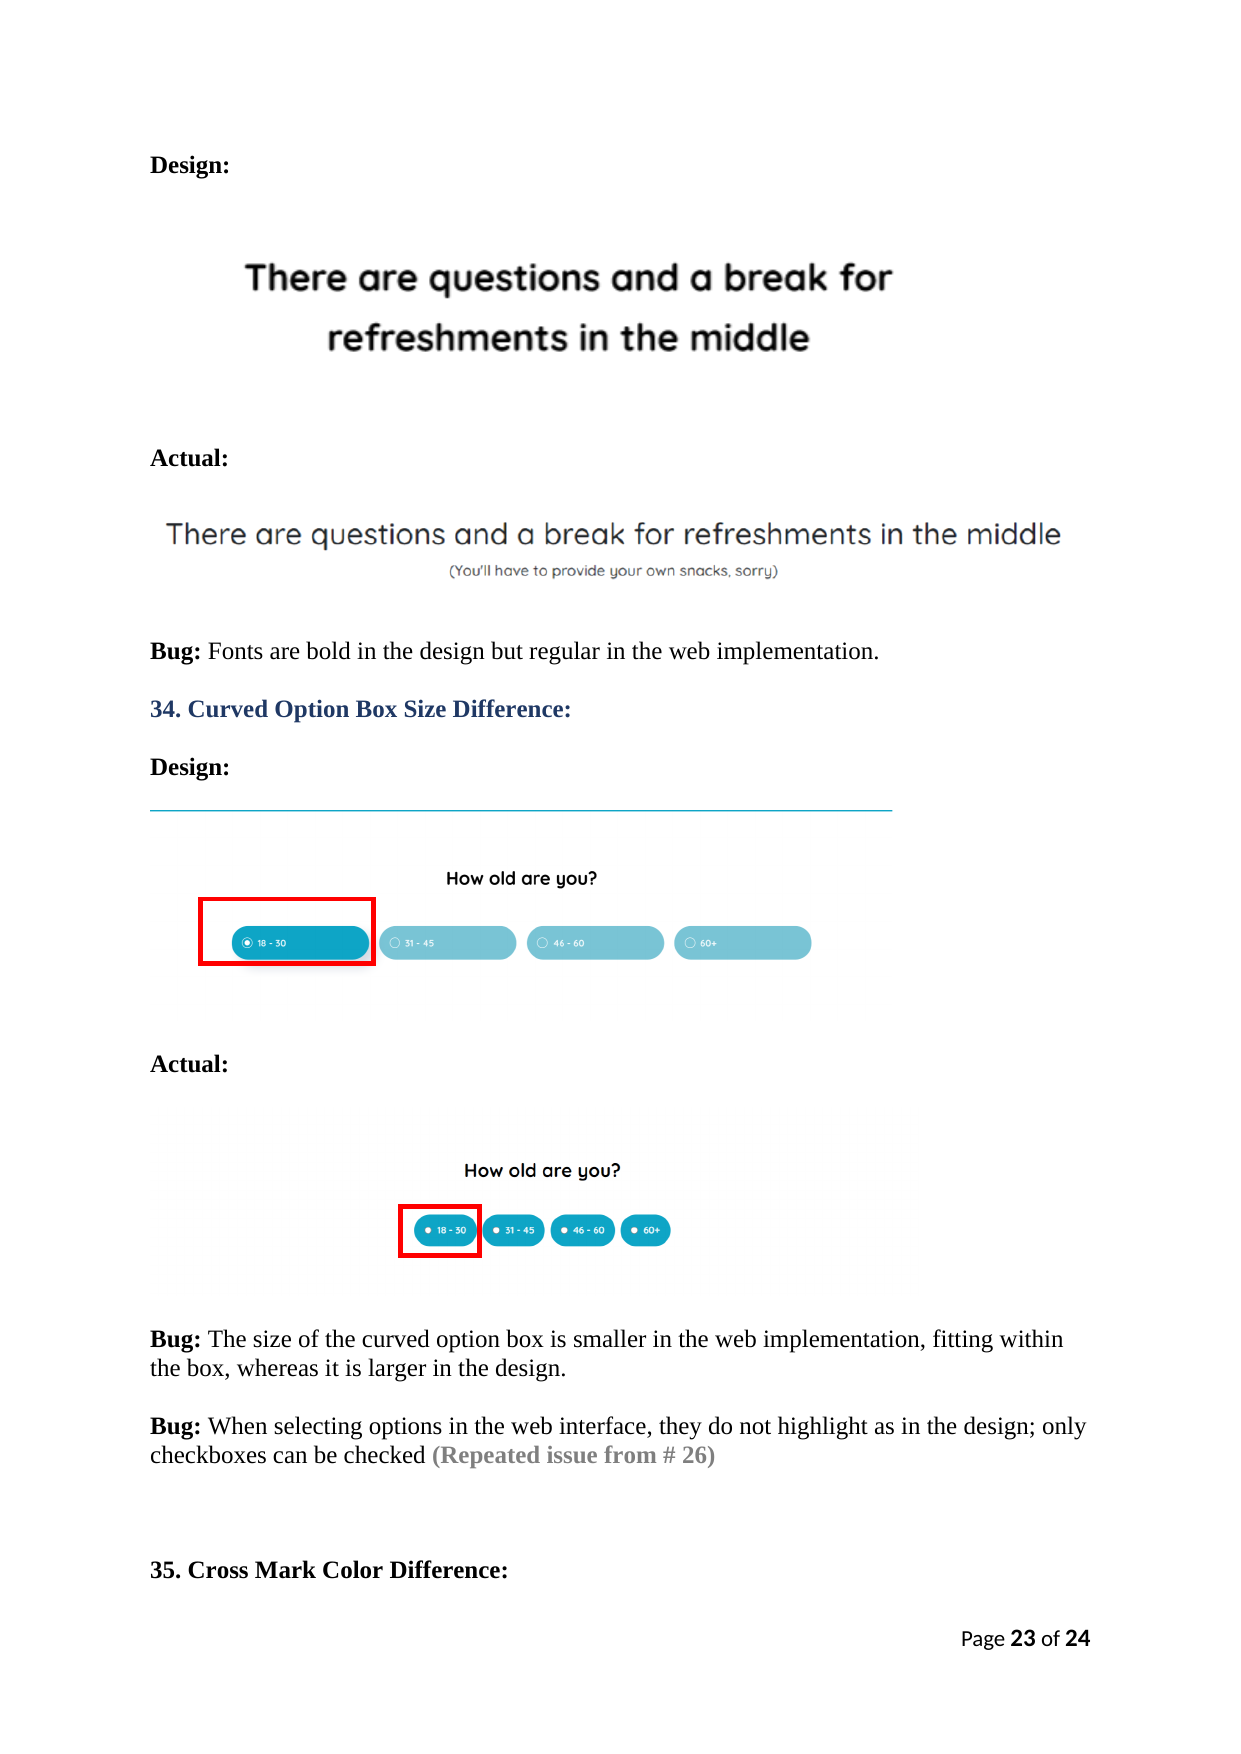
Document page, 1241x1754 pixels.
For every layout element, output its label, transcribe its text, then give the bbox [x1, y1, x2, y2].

picture [150, 501, 1091, 608]
text Actual: [150, 1049, 1090, 1078]
text Design: [150, 150, 1090, 179]
text Bug: When selecting options in the web interface, they do not highlight as in the design; only checkboxes can be checked (Repeated issue from # 26) [150, 1411, 1090, 1468]
text Bug: Fonts are bold in the design but regular in the web implementation. [150, 636, 1090, 665]
picture [150, 207, 961, 415]
picture [150, 1107, 919, 1296]
list Cross Mark Color Difference: [150, 1556, 1090, 1584]
picture [150, 810, 893, 1021]
text Actual: [150, 443, 1090, 472]
text Bug: The size of the curved option box is smaller in the web implementation, fitting within the box, whereas it is larger in the design. [150, 1324, 1090, 1382]
text Design: [150, 752, 1090, 781]
list Curved Option Box Size Difference: [150, 694, 1090, 723]
